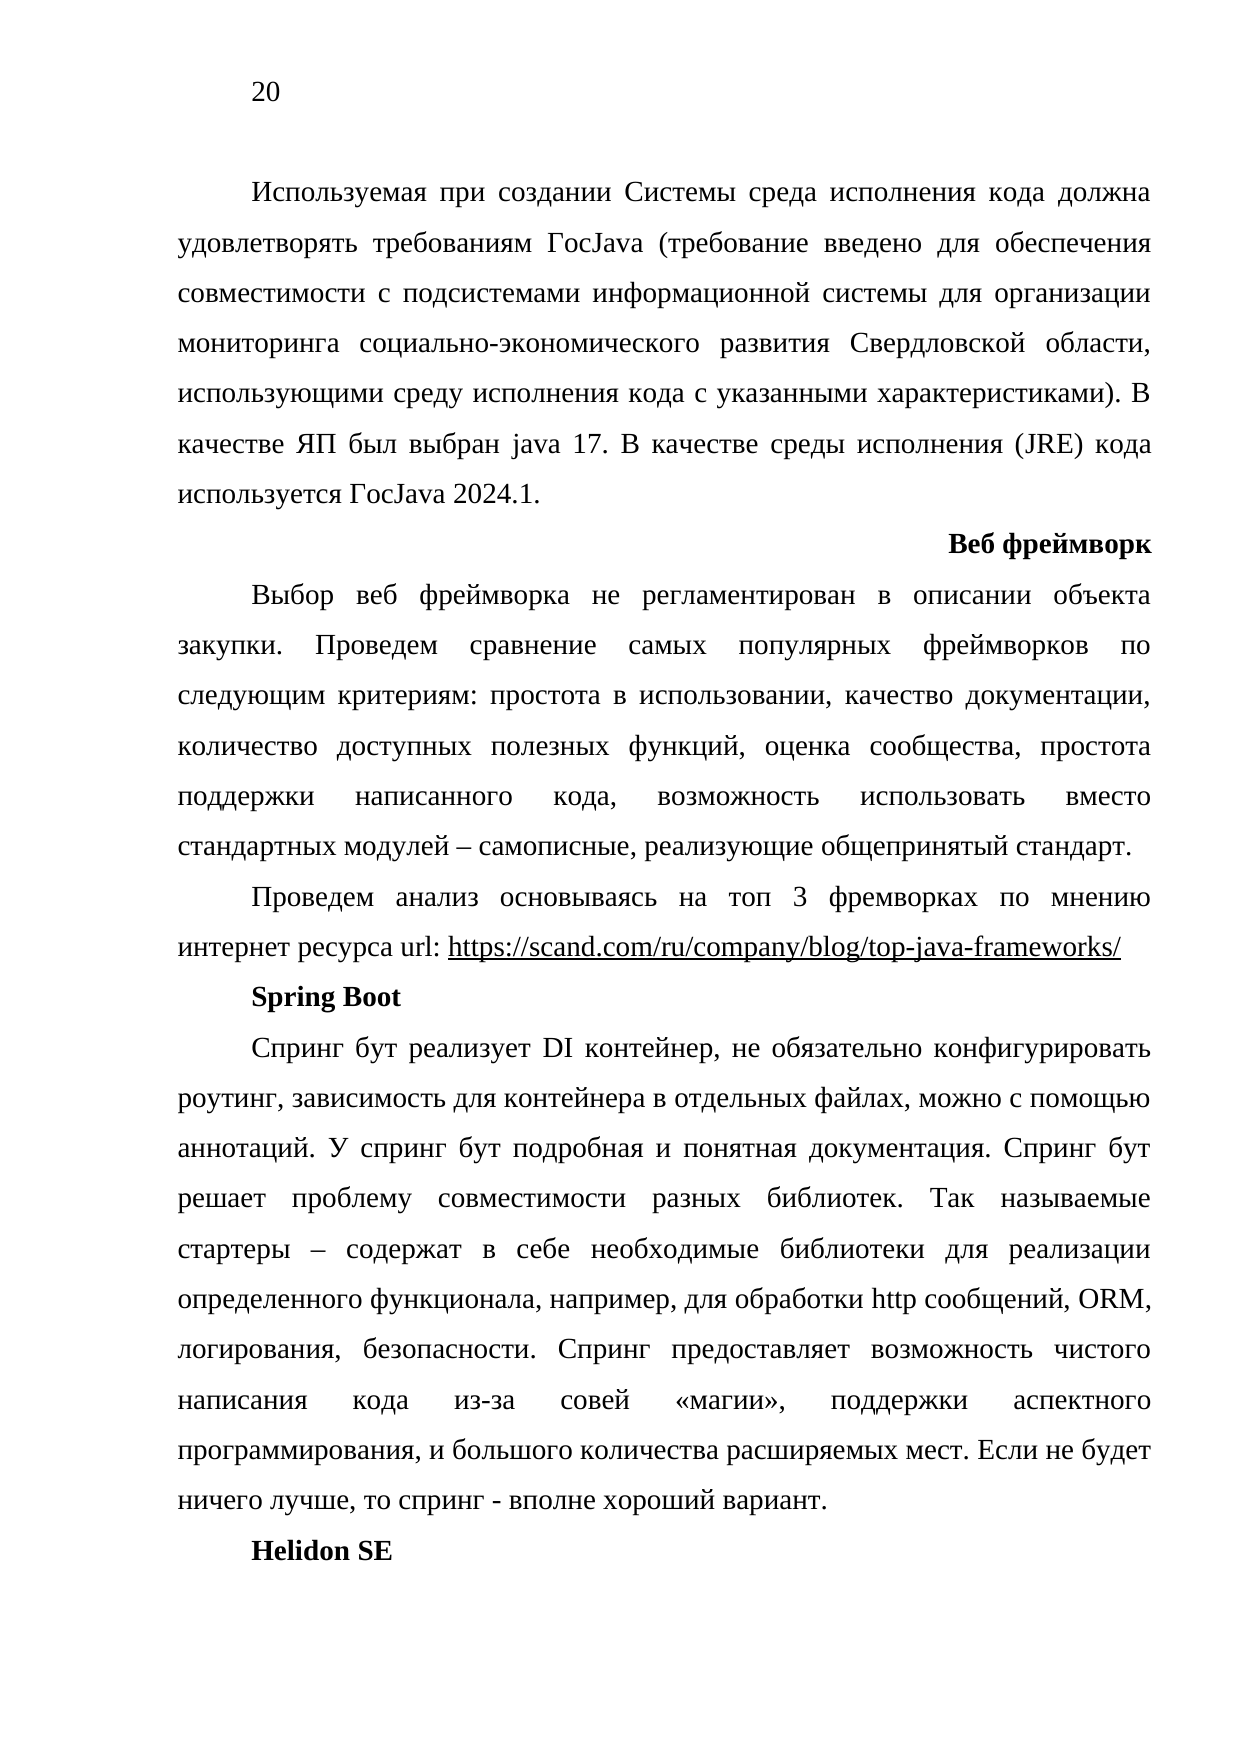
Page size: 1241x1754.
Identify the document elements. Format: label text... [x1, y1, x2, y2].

text Проведем анализ основываясь на топ 3 фремворках по мнению интернет ресурса url: https://scand.com/ru/company/blog/top-java-frameworks/ [177, 879, 1152, 963]
text Выбор веб фреймворка не регламентирован в описании объекта закупки. Проведем сравнение самых популярных фреймворков по следующим критериям: простота в использовании, качество документации, количество доступных полезных функций, оценка сообщества, простота поддержки написанного кода, возможность использовать вместо стандартных модулей – самописные, реализующие общепринятый стандарт. [177, 577, 1152, 862]
text Spring Boot [177, 979, 1152, 1013]
text Спринг бут реализует DI контейнер, не обязательно конфигурировать роутинг, зависимость для контейнера в отдельных файлах, можно с помощью аннотаций. У спринг бут подробная и понятная документация. Спринг бут решает проблему совместимости разных библиотек. Так называемые стартеры – содержат в себе необходимые библиотеки для реализации определенного функционала, например, для обработки http сообщений, ORM, логирования, безопасности. Спринг предоставляет возможность чистого написания кода из-за совей «магии», поддержки аспектного программирования, и большого количества расширяемых мест. Если не будет ничего лучше, то спринг - вполне хороший вариант. [177, 1030, 1152, 1516]
text Используемая при создании Системы среда исполнения кода должна удовлетворять требованиям ГосJava (требование введено для обеспечения совместимости с подсистемами информационной системы для организации мониторинга социально-экономического развития Свердловской области, использующими среду исполнения кода с указанными характеристиками). В качестве ЯП был выбран java 17. В качестве среды исполнения (JRE) кода используется ГосJava 2024.1. [177, 174, 1152, 510]
text Helidon SE [177, 1533, 1152, 1566]
text Веб фреймворк [177, 527, 1152, 560]
